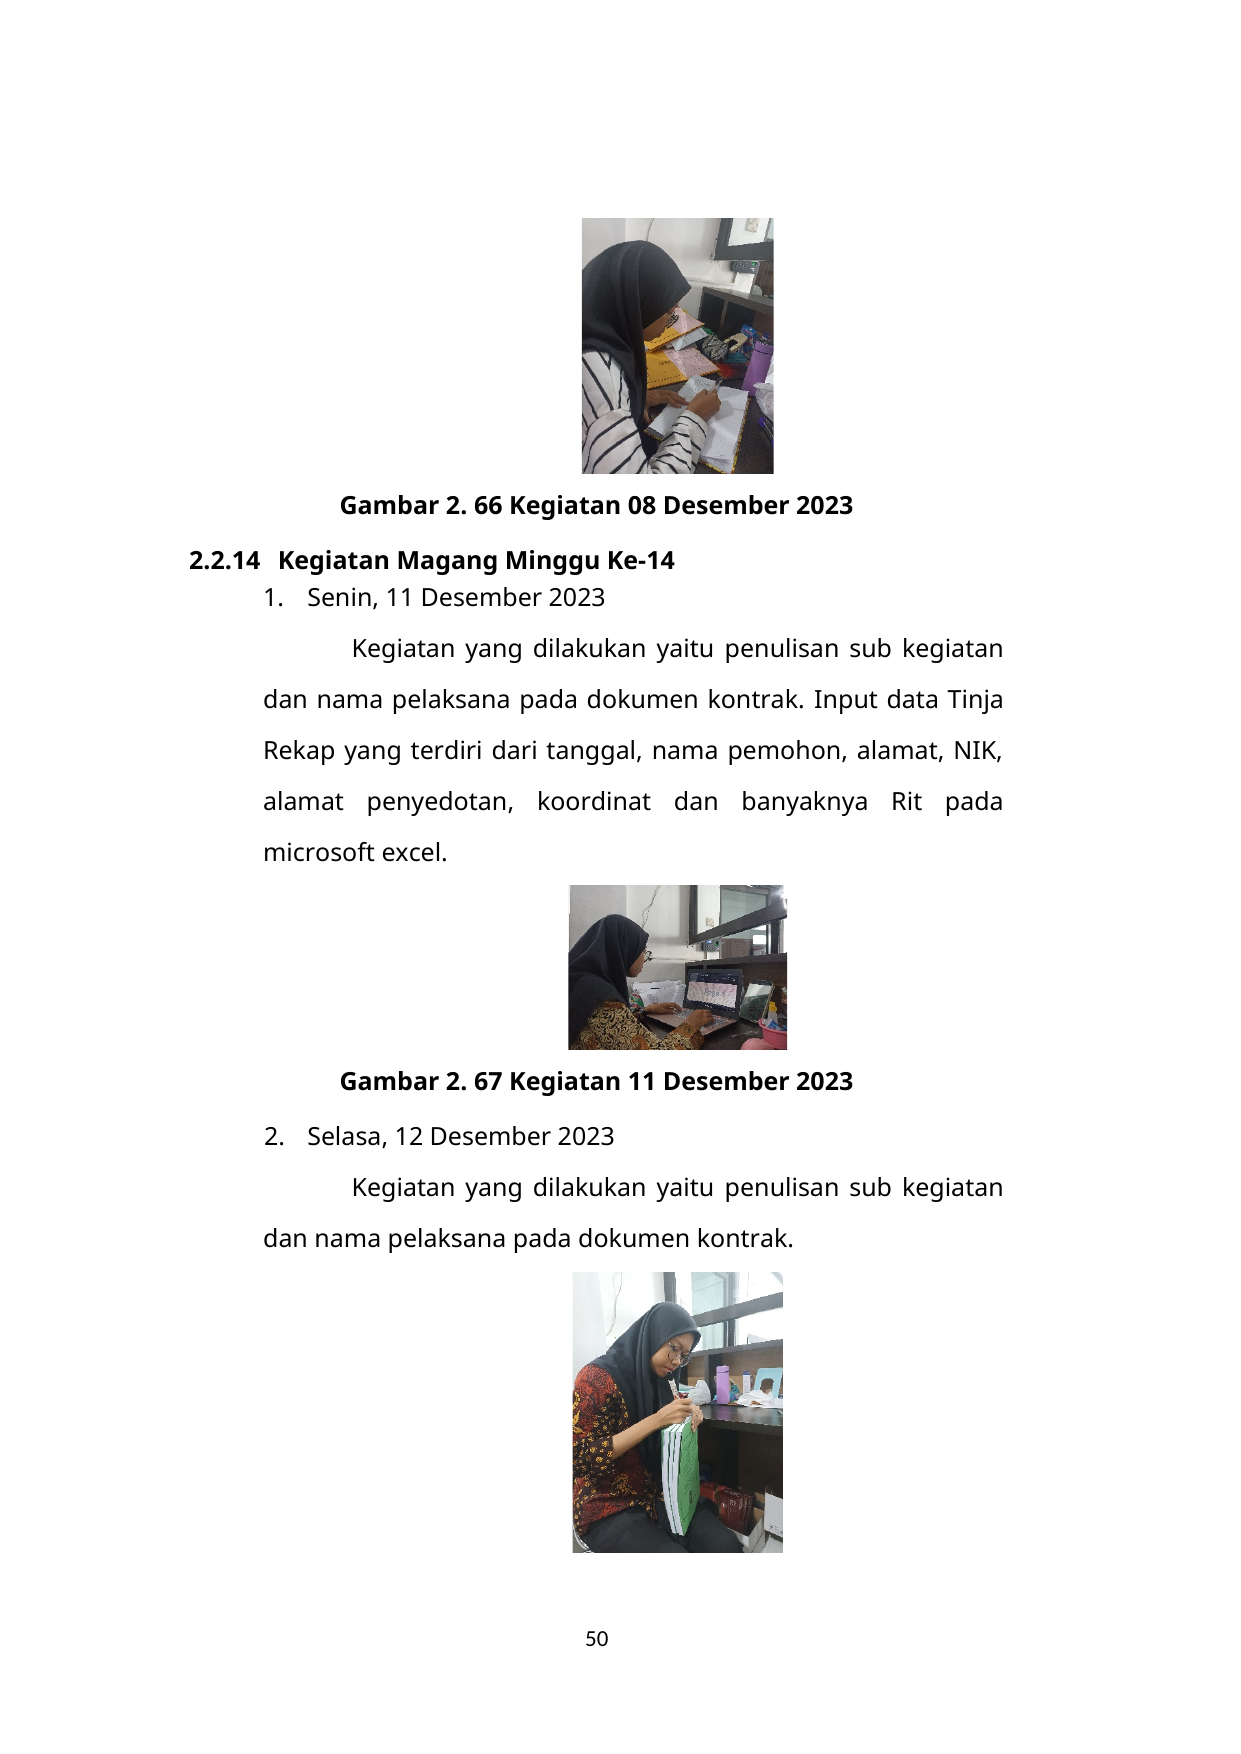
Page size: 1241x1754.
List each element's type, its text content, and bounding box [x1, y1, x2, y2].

subtitle Kegiatan Magang Minggu Ke-14 [189, 543, 1004, 577]
text Kegiatan yang dilakukan yaitu penulisan sub kegiatan dan nama pelaksana pada dokumen kontrak. Input data Tinja Rekap yang terdiri dari tanggal, nama pemohon, alamat, NIK, alamat penyedotan, koordinat dan banyaknya Rit pada microsoft excel. [263, 631, 1004, 869]
text Gambar 2. 67 Kegiatan 11 Desember 2023 [189, 1064, 1004, 1098]
picture [581, 218, 774, 474]
text Gambar 2. 66 Kegiatan 08 Desember 2023 [189, 488, 1004, 522]
list Selasa, 12 Desember 2023 [264, 1119, 1004, 1153]
picture [572, 1272, 783, 1553]
picture [568, 885, 788, 1050]
text Kegiatan yang dilakukan yaitu penulisan sub kegiatan dan nama pelaksana pada dokumen kontrak. [263, 1170, 1004, 1255]
list Senin, 11 Desember 2023 [263, 579, 1004, 613]
